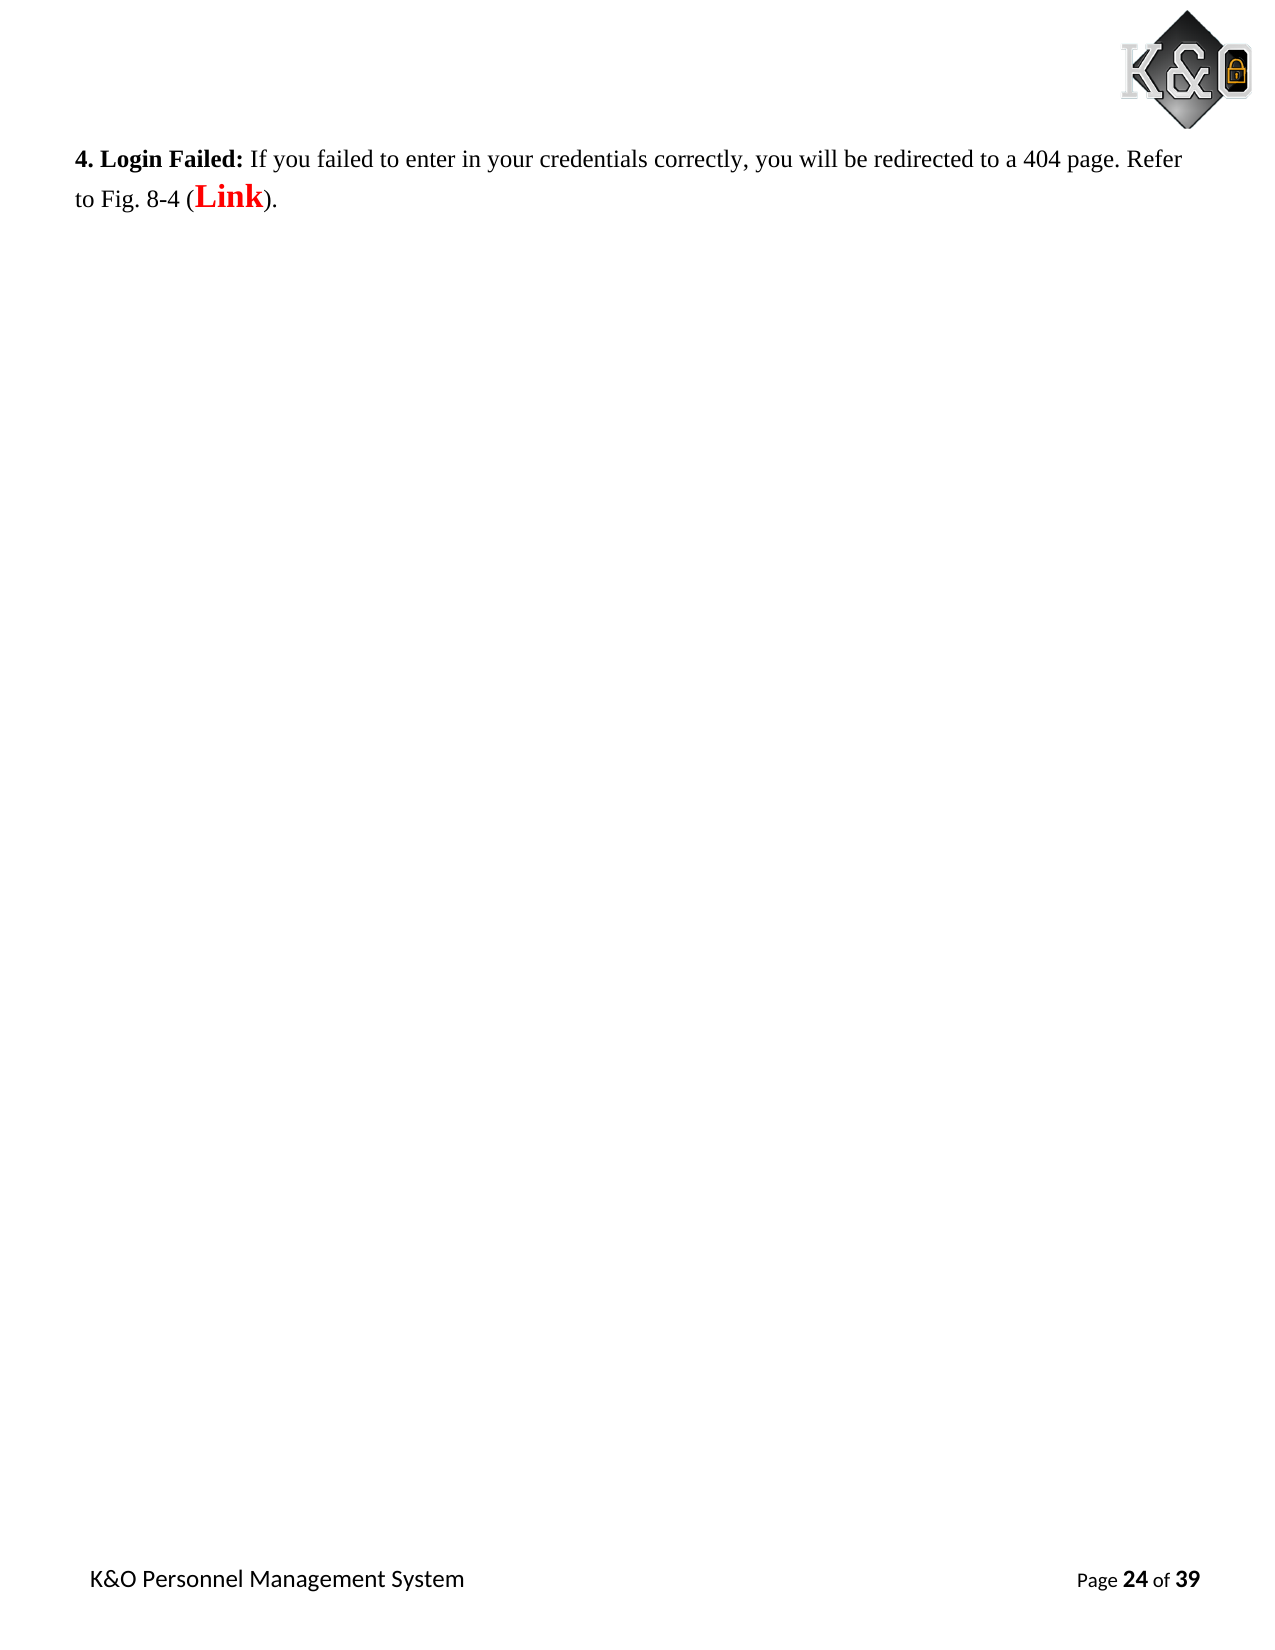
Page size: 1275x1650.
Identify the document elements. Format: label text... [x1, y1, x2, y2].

text 4. Login Failed: If you failed to enter in your credentials correctly, you will be redirected to a 404 page. Refer to Fig. 8-4 (Link). [75, 144, 1200, 215]
picture [1120, 9, 1252, 128]
